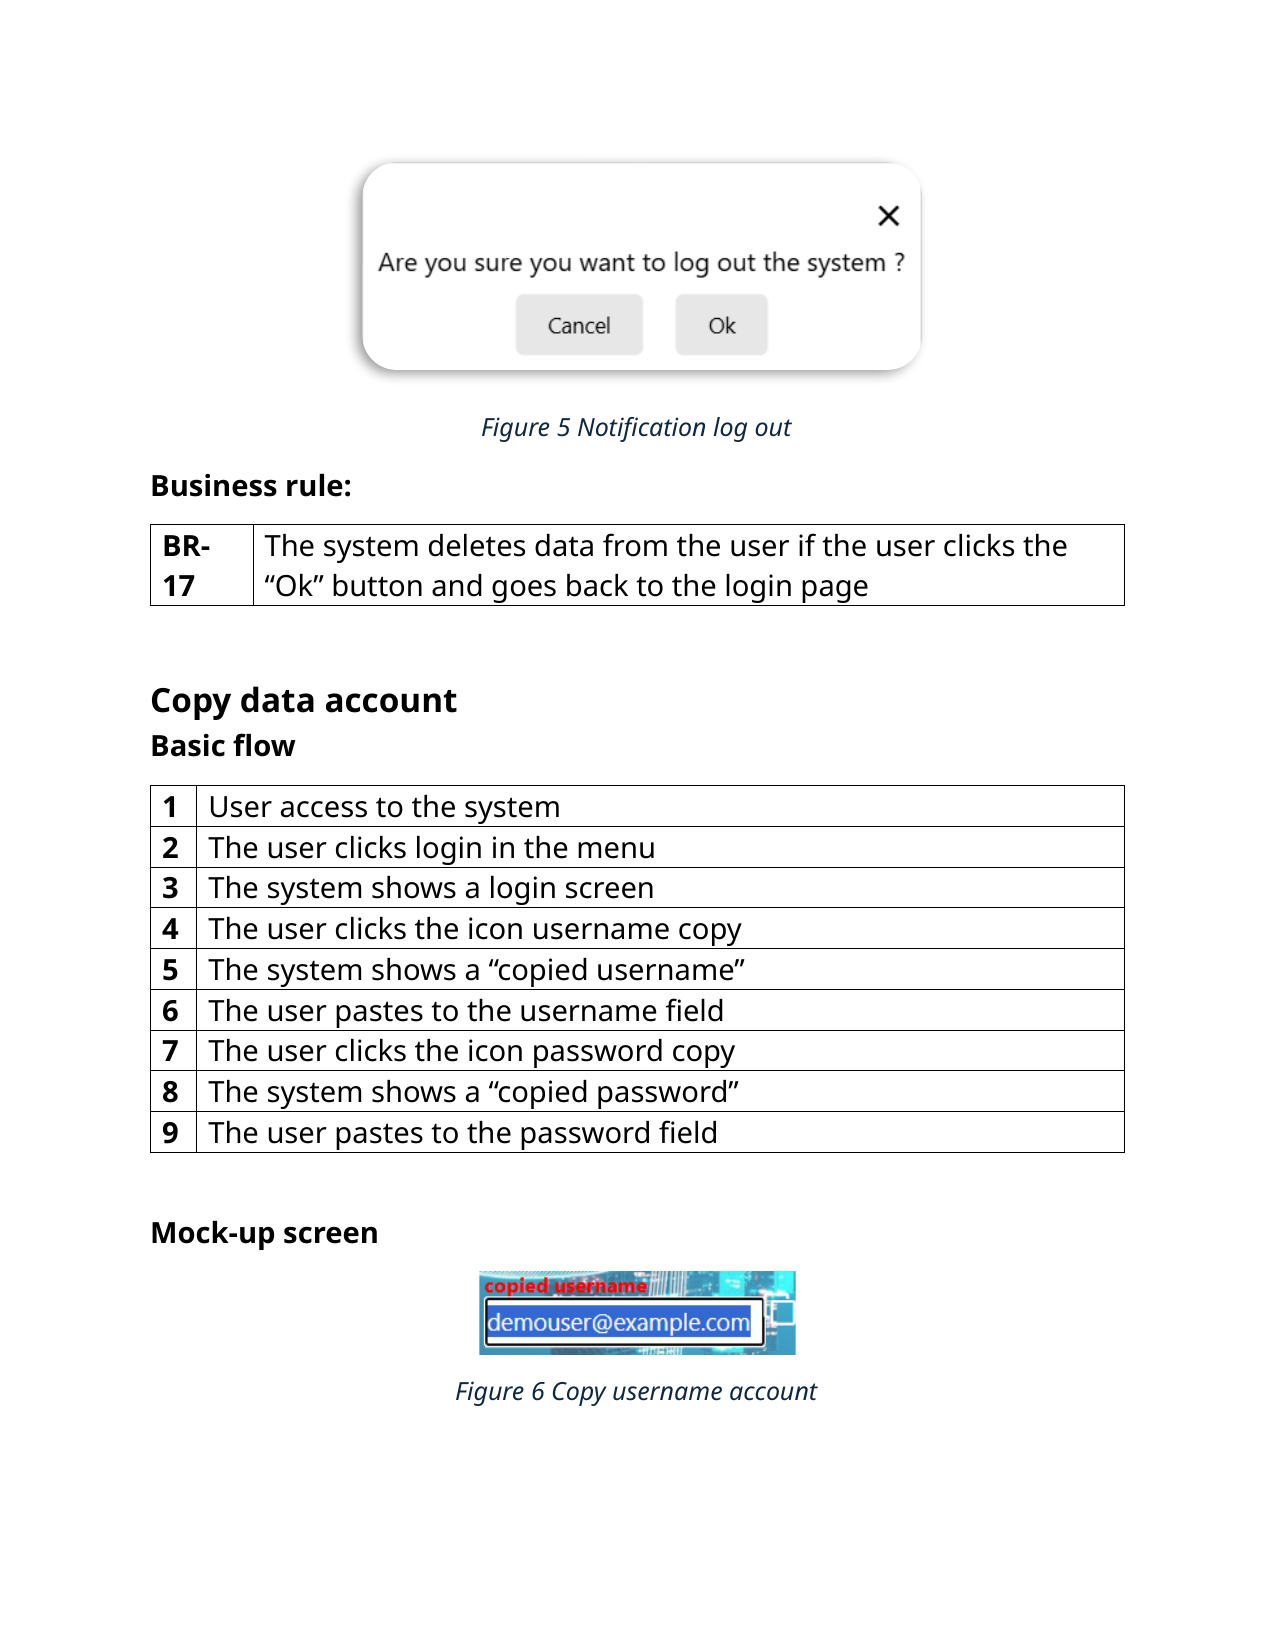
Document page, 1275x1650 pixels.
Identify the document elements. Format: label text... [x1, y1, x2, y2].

picture [479, 1271, 796, 1355]
table_header The system deletes data from the user if the user clicks the “Ok” button and goes back to the login page [254, 525, 1124, 605]
table_cell 5 [151, 949, 196, 989]
table_cell 8 [151, 1071, 196, 1111]
table_header BR-17 [151, 525, 253, 605]
table_cell 3 [151, 868, 196, 907]
text Figure 5 Notification log out [150, 410, 1125, 444]
picture [362, 162, 923, 370]
table_cell The user clicks login in the menu [197, 827, 1124, 867]
table_cell 4 [151, 908, 196, 948]
table_cell 9 [151, 1112, 196, 1152]
text Mock-up screen [150, 1212, 1125, 1252]
table_cell The system shows a “copied password” [197, 1071, 1124, 1111]
table_cell The user pastes to the password field [197, 1112, 1124, 1152]
table_header 1 [151, 786, 196, 826]
table_header User access to the system [197, 786, 1124, 826]
table_cell The system shows a login screen [197, 868, 1124, 907]
subtitle Copy data account [150, 677, 1125, 722]
text Business rule: [150, 465, 1125, 504]
table_cell The system shows a “copied username” [197, 949, 1124, 989]
table_cell The user clicks the icon password copy [197, 1031, 1124, 1070]
table_cell The user pastes to the username field [197, 990, 1124, 1029]
table_cell 2 [151, 827, 196, 867]
text Basic flow [150, 726, 1125, 765]
table_cell The user clicks the icon username copy [197, 908, 1124, 948]
table_cell 7 [151, 1031, 196, 1070]
text Figure 6 Copy username account [150, 1373, 1125, 1407]
table_cell 6 [151, 990, 196, 1029]
